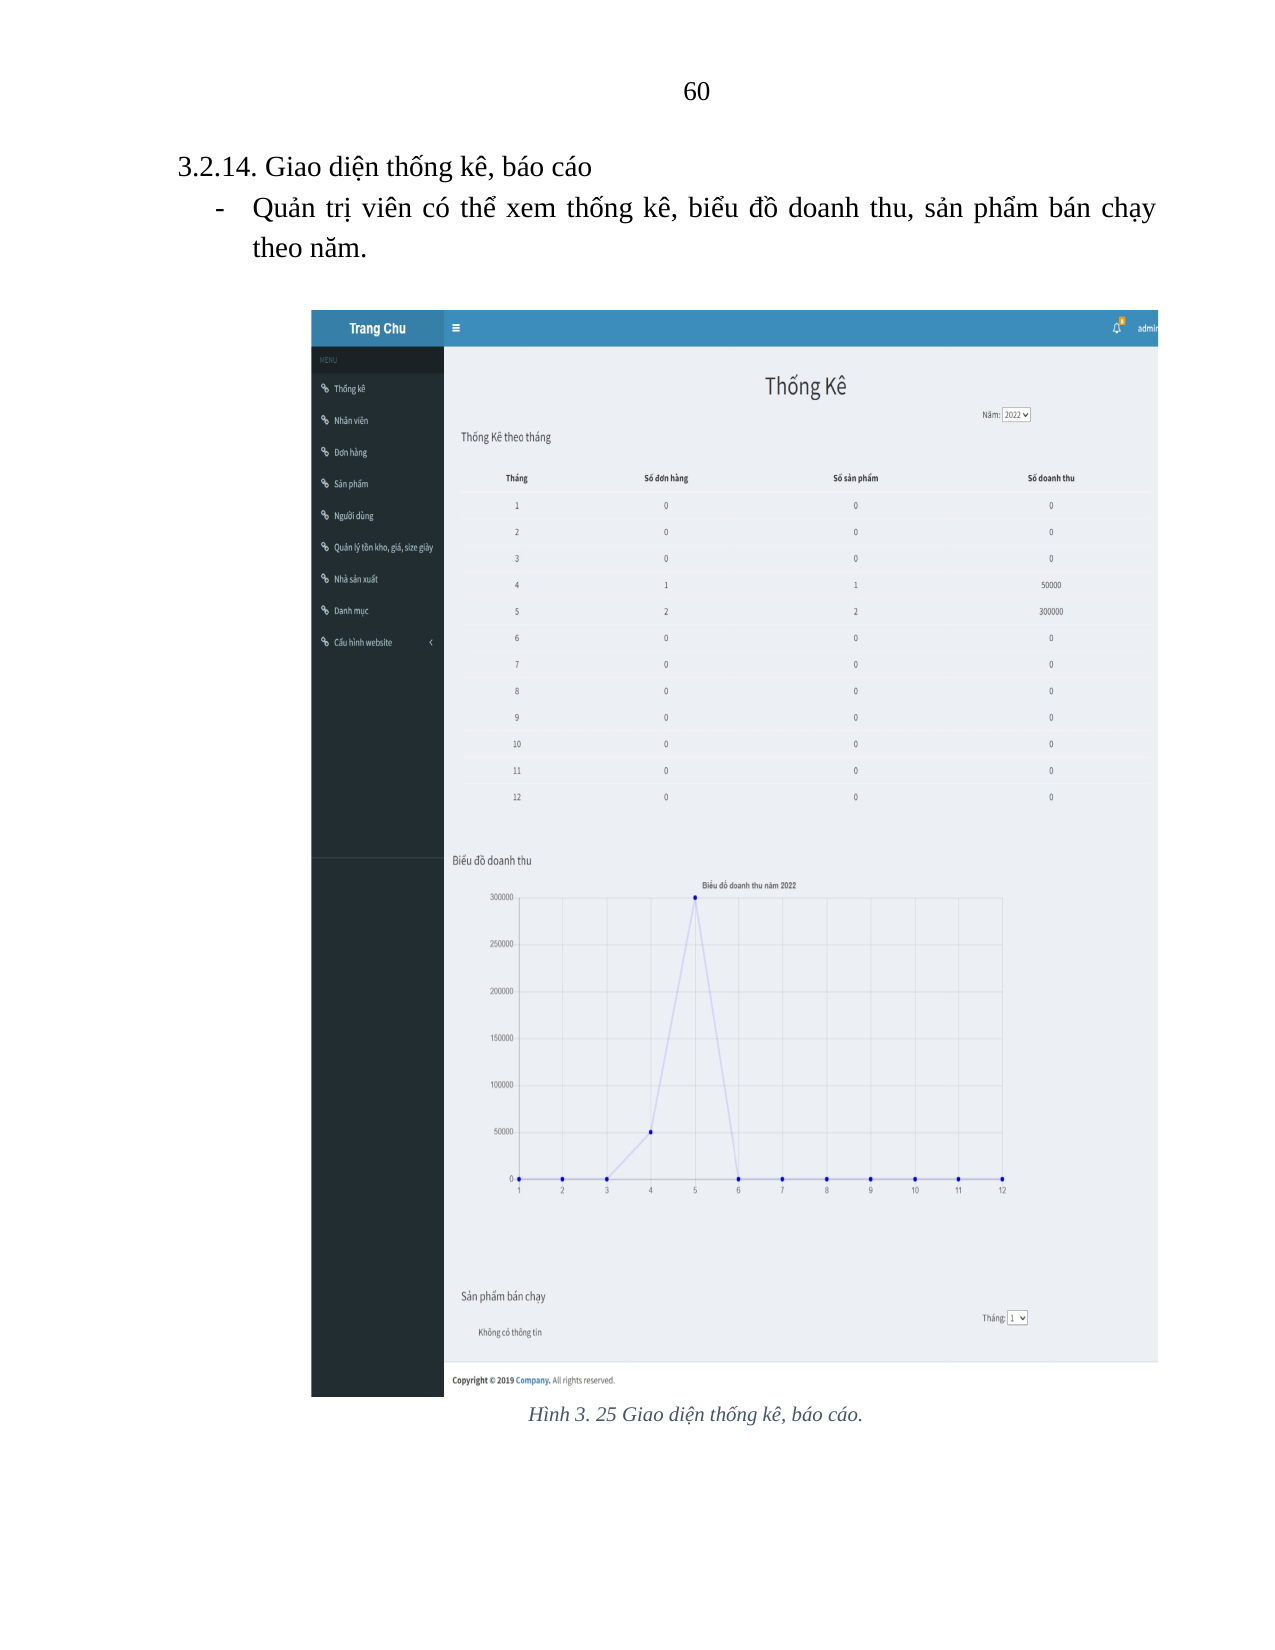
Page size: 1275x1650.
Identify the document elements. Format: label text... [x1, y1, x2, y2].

list Quản trị viên có thể xem thống kê, biểu đồ doanh thu, sản phẩm bán chạy theo năm. [215, 190, 1157, 263]
picture [311, 310, 1159, 1397]
text 3.2.14. Giao diện thống kê, báo cáo [177, 149, 1157, 183]
text Hình 3. 25 Giao diện thống kê, báo cáo. [177, 1402, 1157, 1426]
